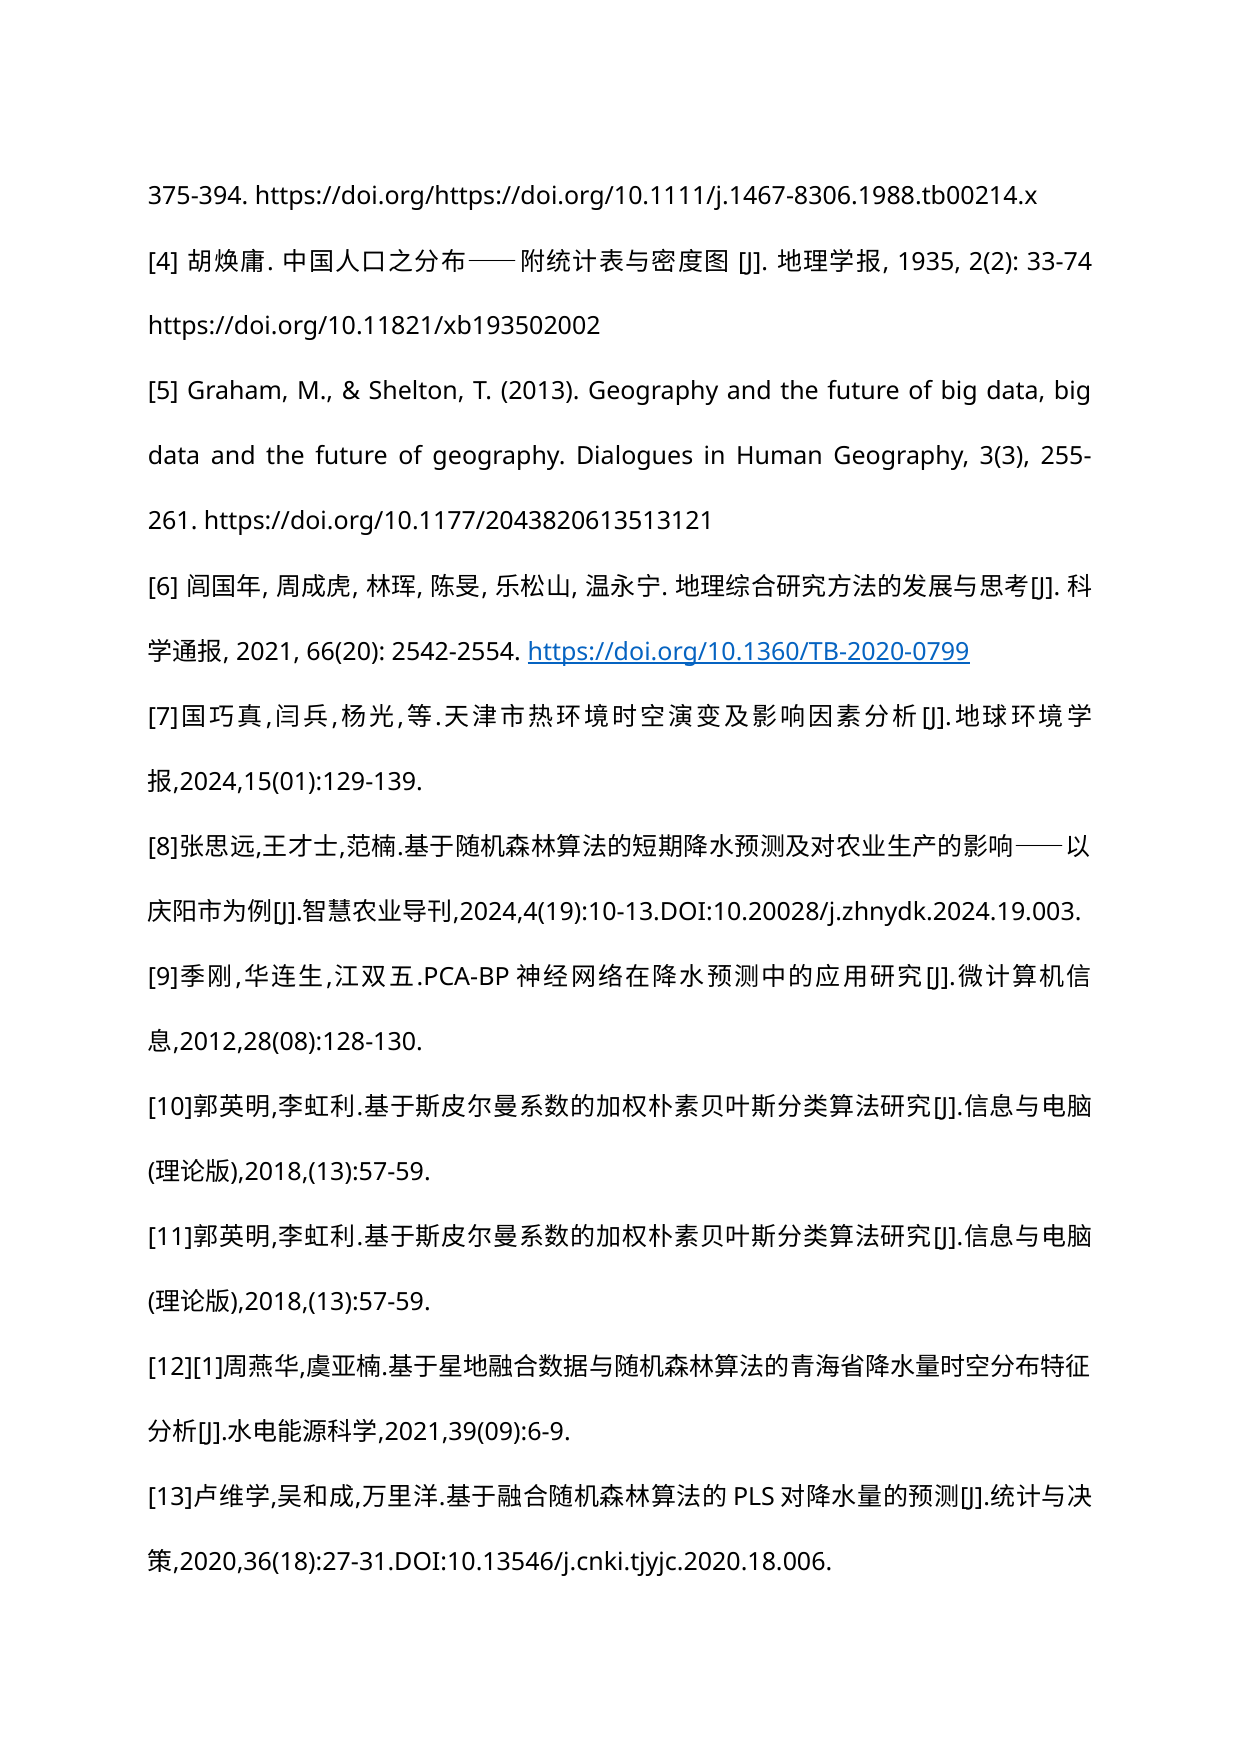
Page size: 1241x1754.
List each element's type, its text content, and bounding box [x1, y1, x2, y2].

text [13]卢维学,吴和成,万里洋.基于融合随机森林算法的PLS对降水量的预测[J].统计与决策,2020,36(18):27-31.DOI:10.13546/j.cnki.tjyjc.2020.18.006. [148, 1462, 1092, 1592]
text [5] Graham, M., & Shelton, T. (2013). Geography and the future of big data, big data and the future of geography. Dialogues in Human Geography, 3(3), 255-261. https://doi.org/10.1177/2043820613513121 [148, 357, 1092, 552]
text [148, 162, 1092, 227]
text [10]郭英明,李虹利.基于斯皮尔曼系数的加权朴素贝叶斯分类算法研究[J].信息与电脑(理论版),2018,(13):57-59. [148, 1072, 1092, 1202]
text [12][1]周燕华,虞亚楠.基于星地融合数据与随机森林算法的青海省降水量时空分布特征分析[J].水电能源科学,2021,39(09):6-9. [148, 1332, 1092, 1462]
text [6] 闾国年, 周成虎, 林珲, 陈旻, 乐松山, 温永宁. 地理综合研究方法的发展与思考[J]. 科学通报, 2021, 66(20): 2542-2554. https://doi.org/10.1360/TB-2020-0799 [148, 552, 1092, 682]
text [11]郭英明,李虹利.基于斯皮尔曼系数的加权朴素贝叶斯分类算法研究[J].信息与电脑(理论版),2018,(13):57-59. [148, 1202, 1092, 1332]
text [8]张思远,王才士,范楠.基于随机森林算法的短期降水预测及对农业生产的影响——以庆阳市为例[J].智慧农业导刊,2024,4(19):10-13.DOI:10.20028/j.zhnydk.2024.19.003. [148, 812, 1092, 942]
text [9]季刚,华连生,江双五.PCA-BP神经网络在降水预测中的应用研究[J].微计算机信息,2012,28(08):128-130. [148, 942, 1092, 1072]
text [4] 胡焕庸. 中国人口之分布——附统计表与密度图 [J]. 地理学报, 1935, 2(2): 33-74 https://doi.org/10.11821/xb193502002 [148, 227, 1092, 357]
text [7]国巧真,闫兵,杨光,等.天津市热环境时空演变及影响因素分析[J].地球环境学报,2024,15(01):129-139. [148, 682, 1092, 812]
